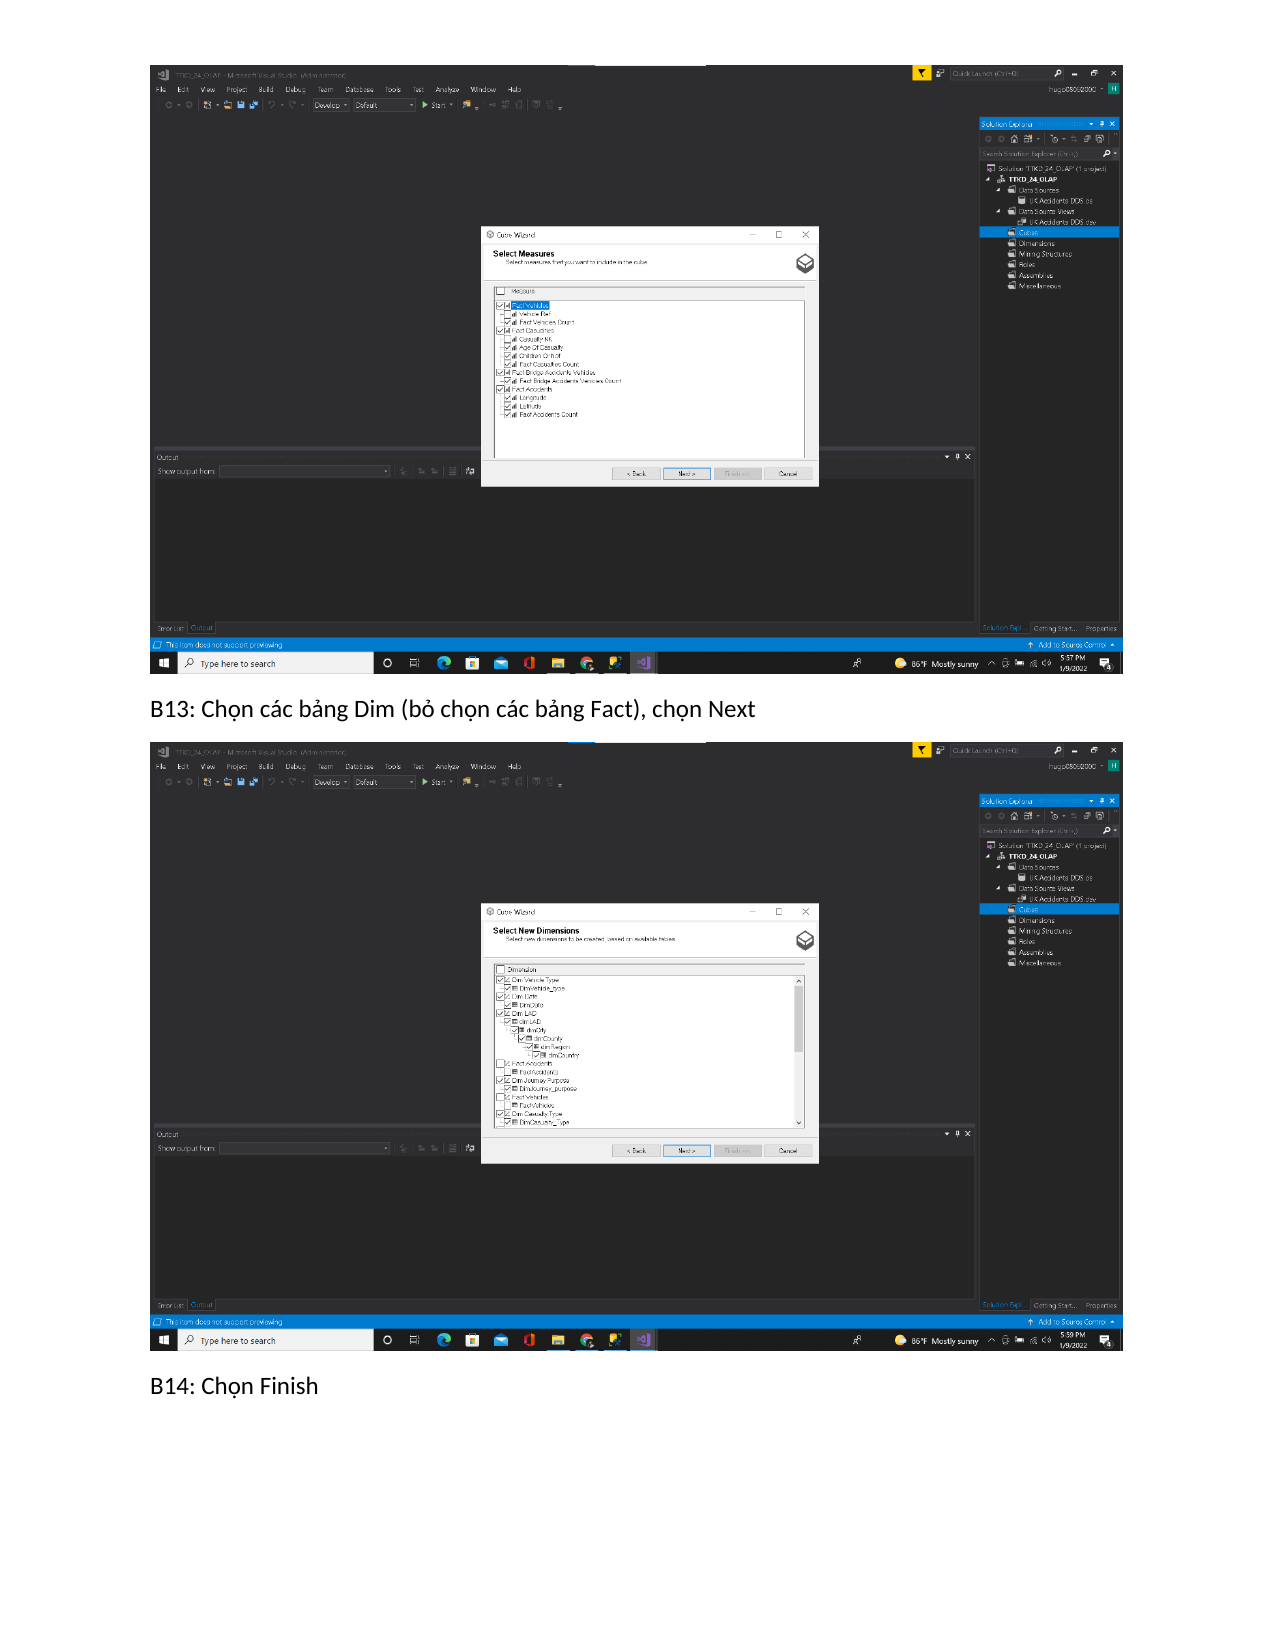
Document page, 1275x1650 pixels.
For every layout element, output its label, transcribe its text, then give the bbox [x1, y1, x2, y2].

text B14: Chọn Finish [150, 1370, 1125, 1401]
text B13: Chọn các bảng Dim (bỏ chọn các bảng Fact), chọn Next [150, 693, 1125, 723]
picture [150, 65, 1123, 674]
picture [150, 742, 1123, 1351]
